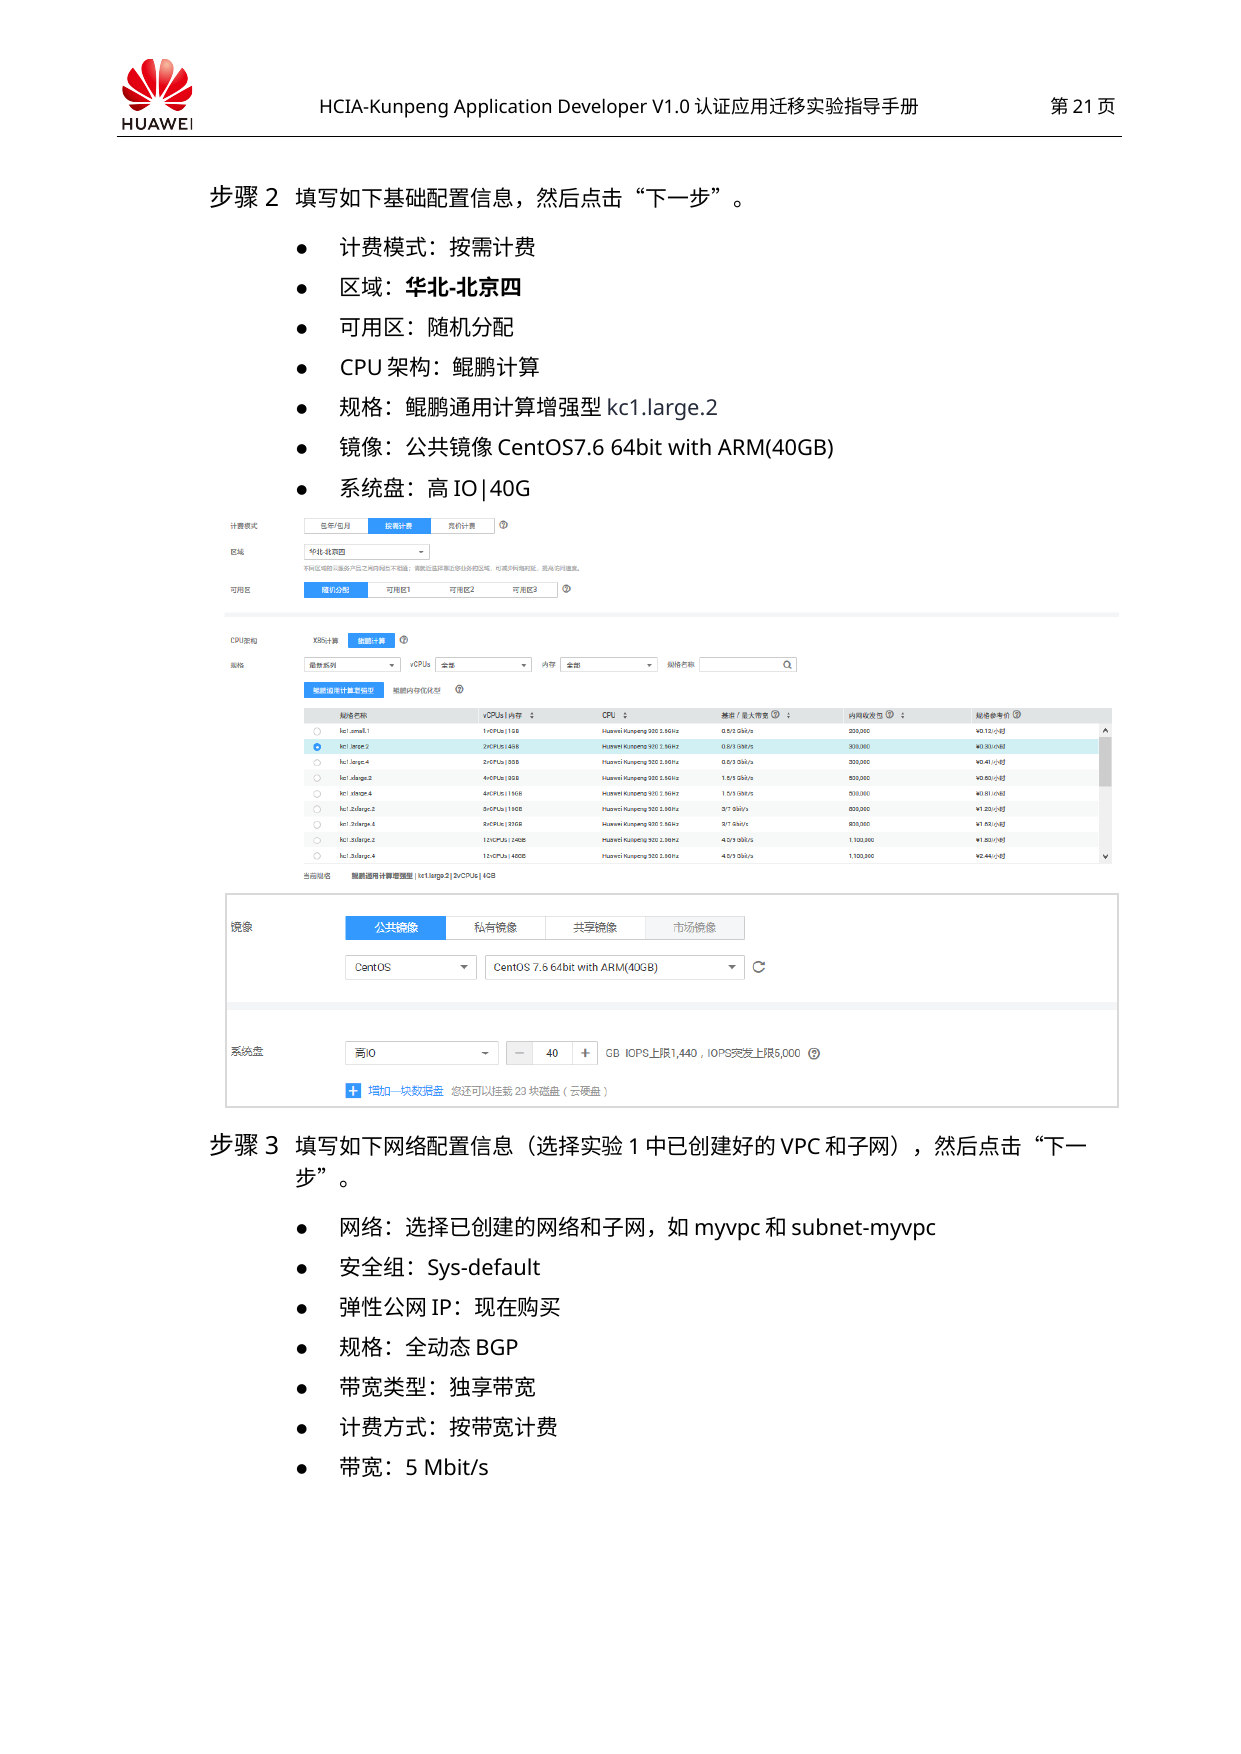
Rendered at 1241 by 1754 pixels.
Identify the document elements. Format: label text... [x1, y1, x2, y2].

text 规格：全动态BGP [295, 1330, 1122, 1362]
text 网络：选择已创建的网络和子网，如myvpc和subnet-myvpc [295, 1210, 1122, 1241]
picture [122, 59, 193, 130]
text 镜像：公共镜像CentOS7.6 64bit with ARM(40GB) [295, 430, 1122, 462]
text 填写如下网络配置信息（选择实验1中已创建好的VPC和子网），然后点击“下一步”。 [279, 1125, 1122, 1193]
text 可用区：随机分配 [295, 310, 1122, 342]
picture [224, 510, 1119, 885]
text 规格：鲲鹏通用计算增强型kc1.large.2 [295, 390, 1122, 422]
text 区域：华北-北京四 [295, 270, 1122, 302]
text 安全组：Sys-default [295, 1250, 1122, 1282]
text 带宽：5 Mbit/s [295, 1450, 1122, 1482]
picture [227, 895, 1117, 1106]
text 弹性公网IP：现在购买 [295, 1290, 1122, 1322]
text 系统盘：高IO|40G [295, 471, 1122, 502]
text 计费模式：按需计费 [295, 230, 1122, 262]
text 带宽类型：独享带宽 [295, 1370, 1122, 1402]
text 填写如下基础配置信息，然后点击“下一步”。 [279, 177, 1122, 213]
text 计费方式：按带宽计费 [295, 1410, 1122, 1442]
text CPU架构：鲲鹏计算 [295, 350, 1122, 382]
